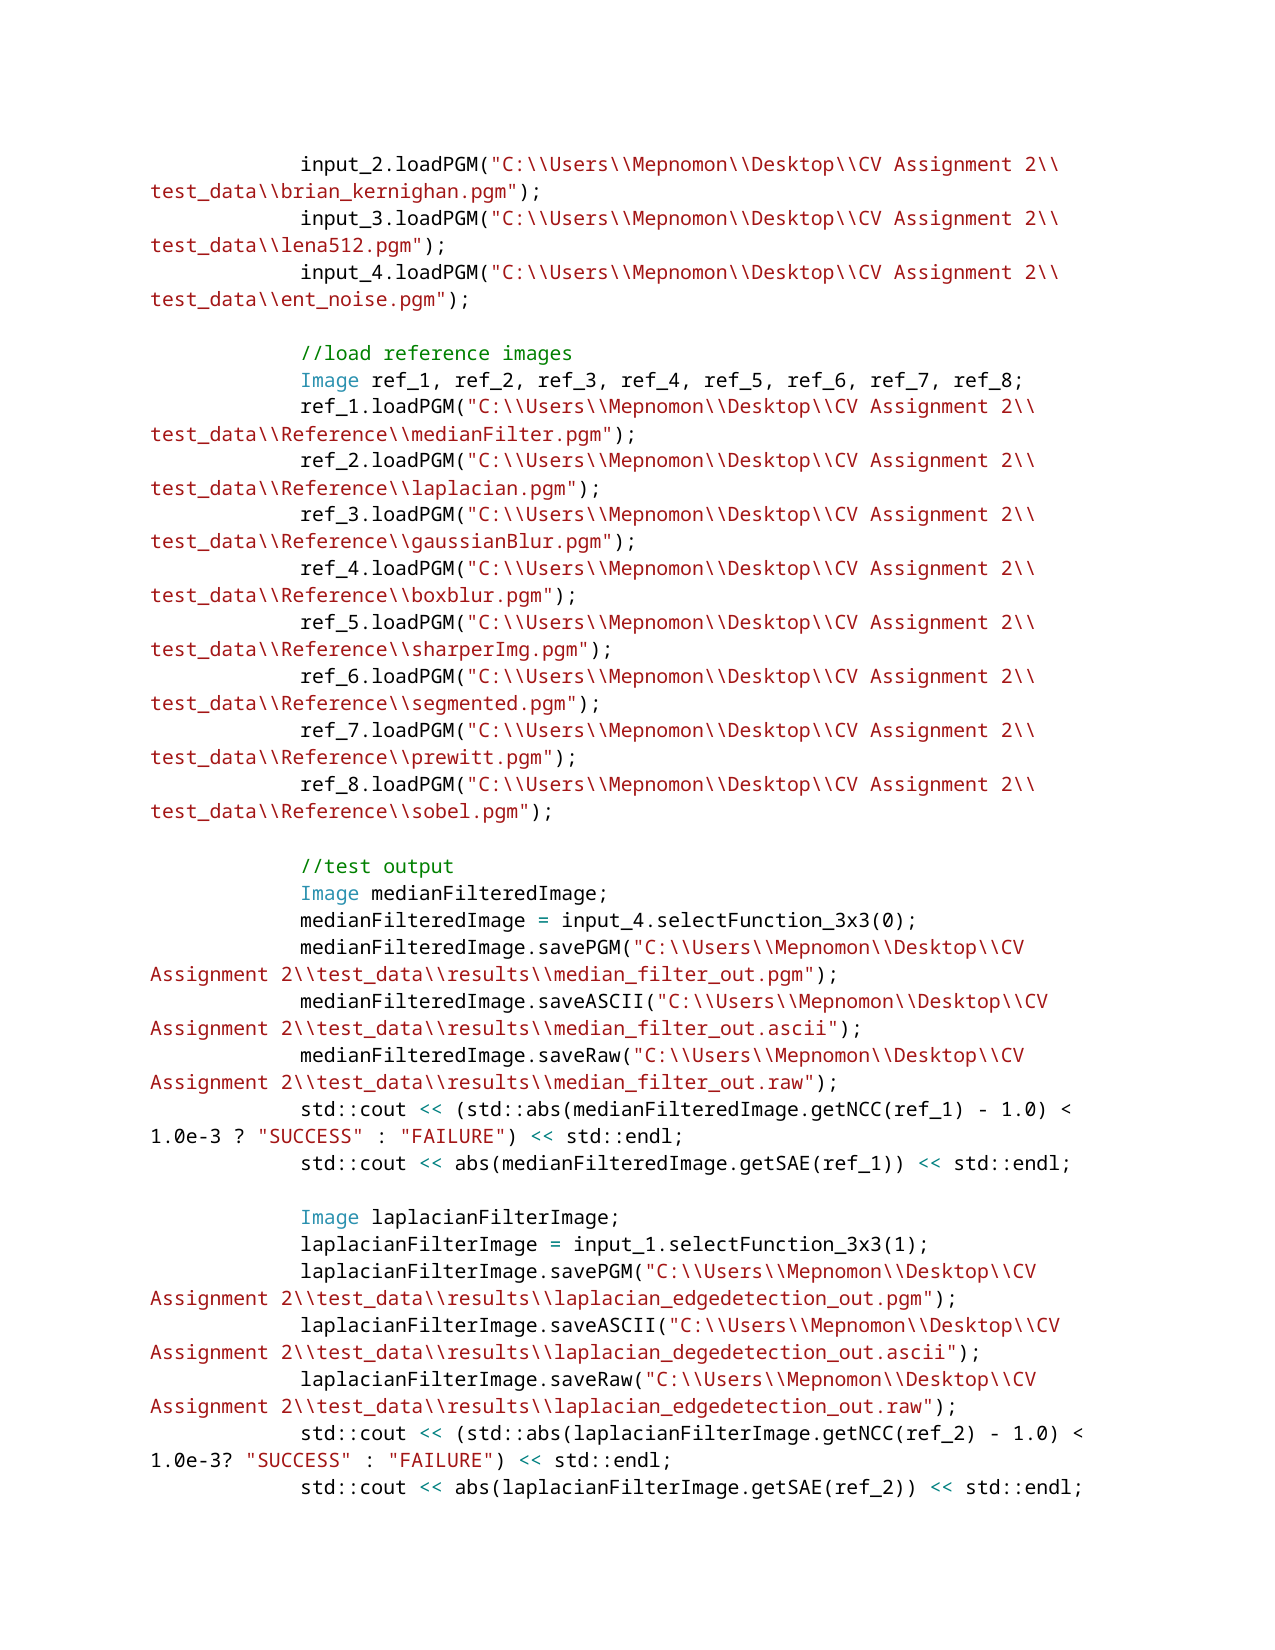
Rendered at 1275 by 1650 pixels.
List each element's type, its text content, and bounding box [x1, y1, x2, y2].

text medianFilteredImage.savePGM("C:\\Users\\Mepnomon\\Desktop\\CV Assignment 2\\test_data\\results\\median_filter_out.pgm"); [150, 933, 1125, 987]
text ref_4.loadPGM("C:\\Users\\Mepnomon\\Desktop\\CV Assignment 2\\test_data\\Reference\\boxblur.pgm"); [150, 555, 1125, 609]
text Image ref_1, ref_2, ref_3, ref_4, ref_5, ref_6, ref_7, ref_8; [150, 366, 1125, 393]
text std::cout << (std::abs(medianFilteredImage.getNCC(ref_1) - 1.0) < 1.0e-3 ? "SUCCESS" : "FAILURE") << std::endl; [150, 1095, 1125, 1149]
text laplacianFilterImage.saveASCII("C:\\Users\\Mepnomon\\Desktop\\CV Assignment 2\\test_data\\results\\laplacian_degedetection_out.ascii"); [150, 1311, 1125, 1365]
text input_4.loadPGM("C:\\Users\\Mepnomon\\Desktop\\CV Assignment 2\\test_data\\ent_noise.pgm"); [150, 258, 1125, 312]
text ref_5.loadPGM("C:\\Users\\Mepnomon\\Desktop\\CV Assignment 2\\test_data\\Reference\\sharperImg.pgm"); [150, 609, 1125, 663]
text input_3.loadPGM("C:\\Users\\Mepnomon\\Desktop\\CV Assignment 2\\test_data\\lena512.pgm"); [150, 204, 1125, 258]
text ref_2.loadPGM("C:\\Users\\Mepnomon\\Desktop\\CV Assignment 2\\test_data\\Reference\\laplacian.pgm"); [150, 447, 1125, 501]
text ref_6.loadPGM("C:\\Users\\Mepnomon\\Desktop\\CV Assignment 2\\test_data\\Reference\\segmented.pgm"); [150, 663, 1125, 717]
text ref_7.loadPGM("C:\\Users\\Mepnomon\\Desktop\\CV Assignment 2\\test_data\\Reference\\prewitt.pgm"); [150, 717, 1125, 771]
text //test output [150, 852, 1125, 879]
text laplacianFilterImage.saveRaw("C:\\Users\\Mepnomon\\Desktop\\CV Assignment 2\\test_data\\results\\laplacian_edgedetection_out.raw"); [150, 1365, 1125, 1419]
text Image medianFilteredImage; [150, 879, 1125, 906]
text Image laplacianFilterImage; [150, 1203, 1125, 1230]
text std::cout << abs(laplacianFilterImage.getSAE(ref_2)) << std::endl; [150, 1473, 1125, 1500]
text laplacianFilterImage.savePGM("C:\\Users\\Mepnomon\\Desktop\\CV Assignment 2\\test_data\\results\\laplacian_edgedetection_out.pgm"); [150, 1257, 1125, 1311]
text laplacianFilterImage = input_1.selectFunction_3x3(1); [150, 1230, 1125, 1257]
text std::cout << abs(medianFilteredImage.getSAE(ref_1)) << std::endl; [150, 1149, 1125, 1176]
text ref_8.loadPGM("C:\\Users\\Mepnomon\\Desktop\\CV Assignment 2\\test_data\\Reference\\sobel.pgm"); [150, 771, 1125, 824]
text ref_1.loadPGM("C:\\Users\\Mepnomon\\Desktop\\CV Assignment 2\\test_data\\Reference\\medianFilter.pgm"); [150, 393, 1125, 447]
text medianFilteredImage.saveRaw("C:\\Users\\Mepnomon\\Desktop\\CV Assignment 2\\test_data\\results\\median_filter_out.raw"); [150, 1041, 1125, 1095]
text medianFilteredImage = input_4.selectFunction_3x3(0); [150, 906, 1125, 933]
text medianFilteredImage.saveASCII("C:\\Users\\Mepnomon\\Desktop\\CV Assignment 2\\test_data\\results\\median_filter_out.ascii"); [150, 987, 1125, 1041]
text input_2.loadPGM("C:\\Users\\Mepnomon\\Desktop\\CV Assignment 2\\test_data\\brian_kernighan.pgm"); [150, 150, 1125, 204]
text ref_3.loadPGM("C:\\Users\\Mepnomon\\Desktop\\CV Assignment 2\\test_data\\Reference\\gaussianBlur.pgm"); [150, 501, 1125, 555]
text std::cout << (std::abs(laplacianFilterImage.getNCC(ref_2) - 1.0) < 1.0e-3? "SUCCESS" : "FAILURE") << std::endl; [150, 1419, 1125, 1473]
text //load reference images [150, 339, 1125, 366]
